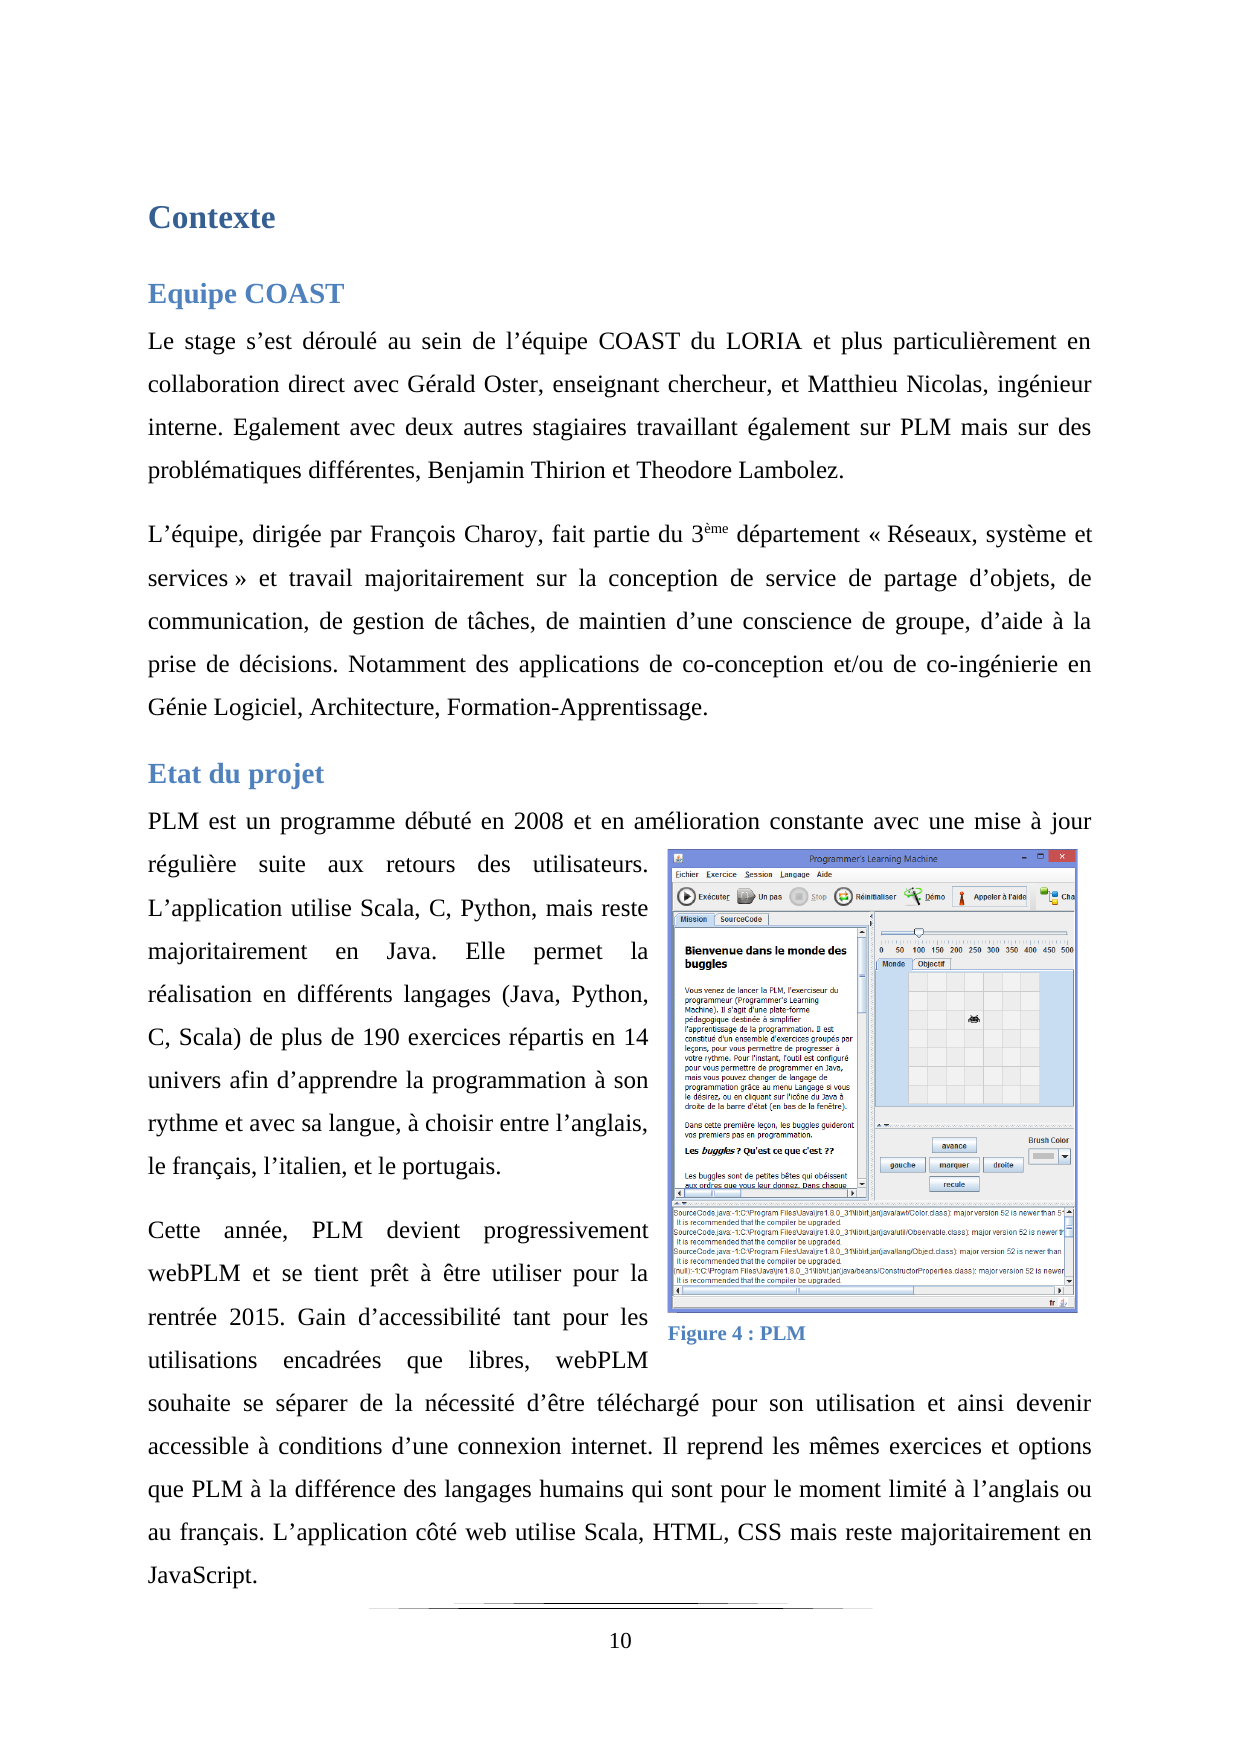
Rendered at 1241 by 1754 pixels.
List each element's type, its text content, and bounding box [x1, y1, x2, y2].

subtitle Contexte [148, 198, 1093, 236]
text L’équipe, dirigée par François Charoy, fait partie du 3ème département « Réseaux, système et services » et travail majoritairement sur la conception de service de partage d’objets, de communication, de gestion de tâches, de maintien d’une conscience de groupe, d’aide à la prise de décisions. Notamment des applications de co-conception et/ou de co-ingénierie en Génie Logiciel, Architecture, Formation-Apprentissage. [148, 519, 1093, 721]
text Cette année, PLM devient progressivement webPLM et se tient prêt à être utiliser pour la rentrée 2015. Gain d’accessibilité tant pour les utilisations encadrées que libres, webPLM souhaite se séparer de la nécessité d’être téléchargé pour son utilisation et ainsi devenir accessible à conditions d’une connexion internet. Il reprend les mêmes exercices et options que PLM à la différence des langages humains qui sont pour le moment limité à l’anglais ou au français. L’application côté web utilise Scala, HTML, CSS mais reste majoritairement en JavaScript. [148, 1215, 1093, 1589]
picture [667, 849, 1078, 1313]
text PLM est un programme débuté en 2008 et en amélioration constante avec une mise à jour régulière suite aux retours des utilisateurs. L’application utilise Scala, C, Python, mais reste majoritairement en Java. Elle permet la réalisation en différents langages (Java, Python, C, Scala) de plus de 190 exercices répartis en 14 univers afin d’apprendre la programmation à son rythme et avec sa langue, à choisir entre l’anglais, le français, l’italien, et le portugais. [148, 806, 1093, 1180]
subtitle Equipe COAST [148, 276, 1093, 309]
text Le stage s’est déroulé au sein de l’équipe COAST du LORIA et plus particulièrement en collaboration direct avec Gérald Oster, enseignant chercheur, et Matthieu Nicolas, ingénieur interne. Egalement avec deux autres stagiaires travaillant également sur PLM mais sur des problématiques différentes, Benjamin Thirion et Theodore Lambolez. [148, 326, 1093, 484]
subtitle Etat du projet [148, 756, 1093, 789]
